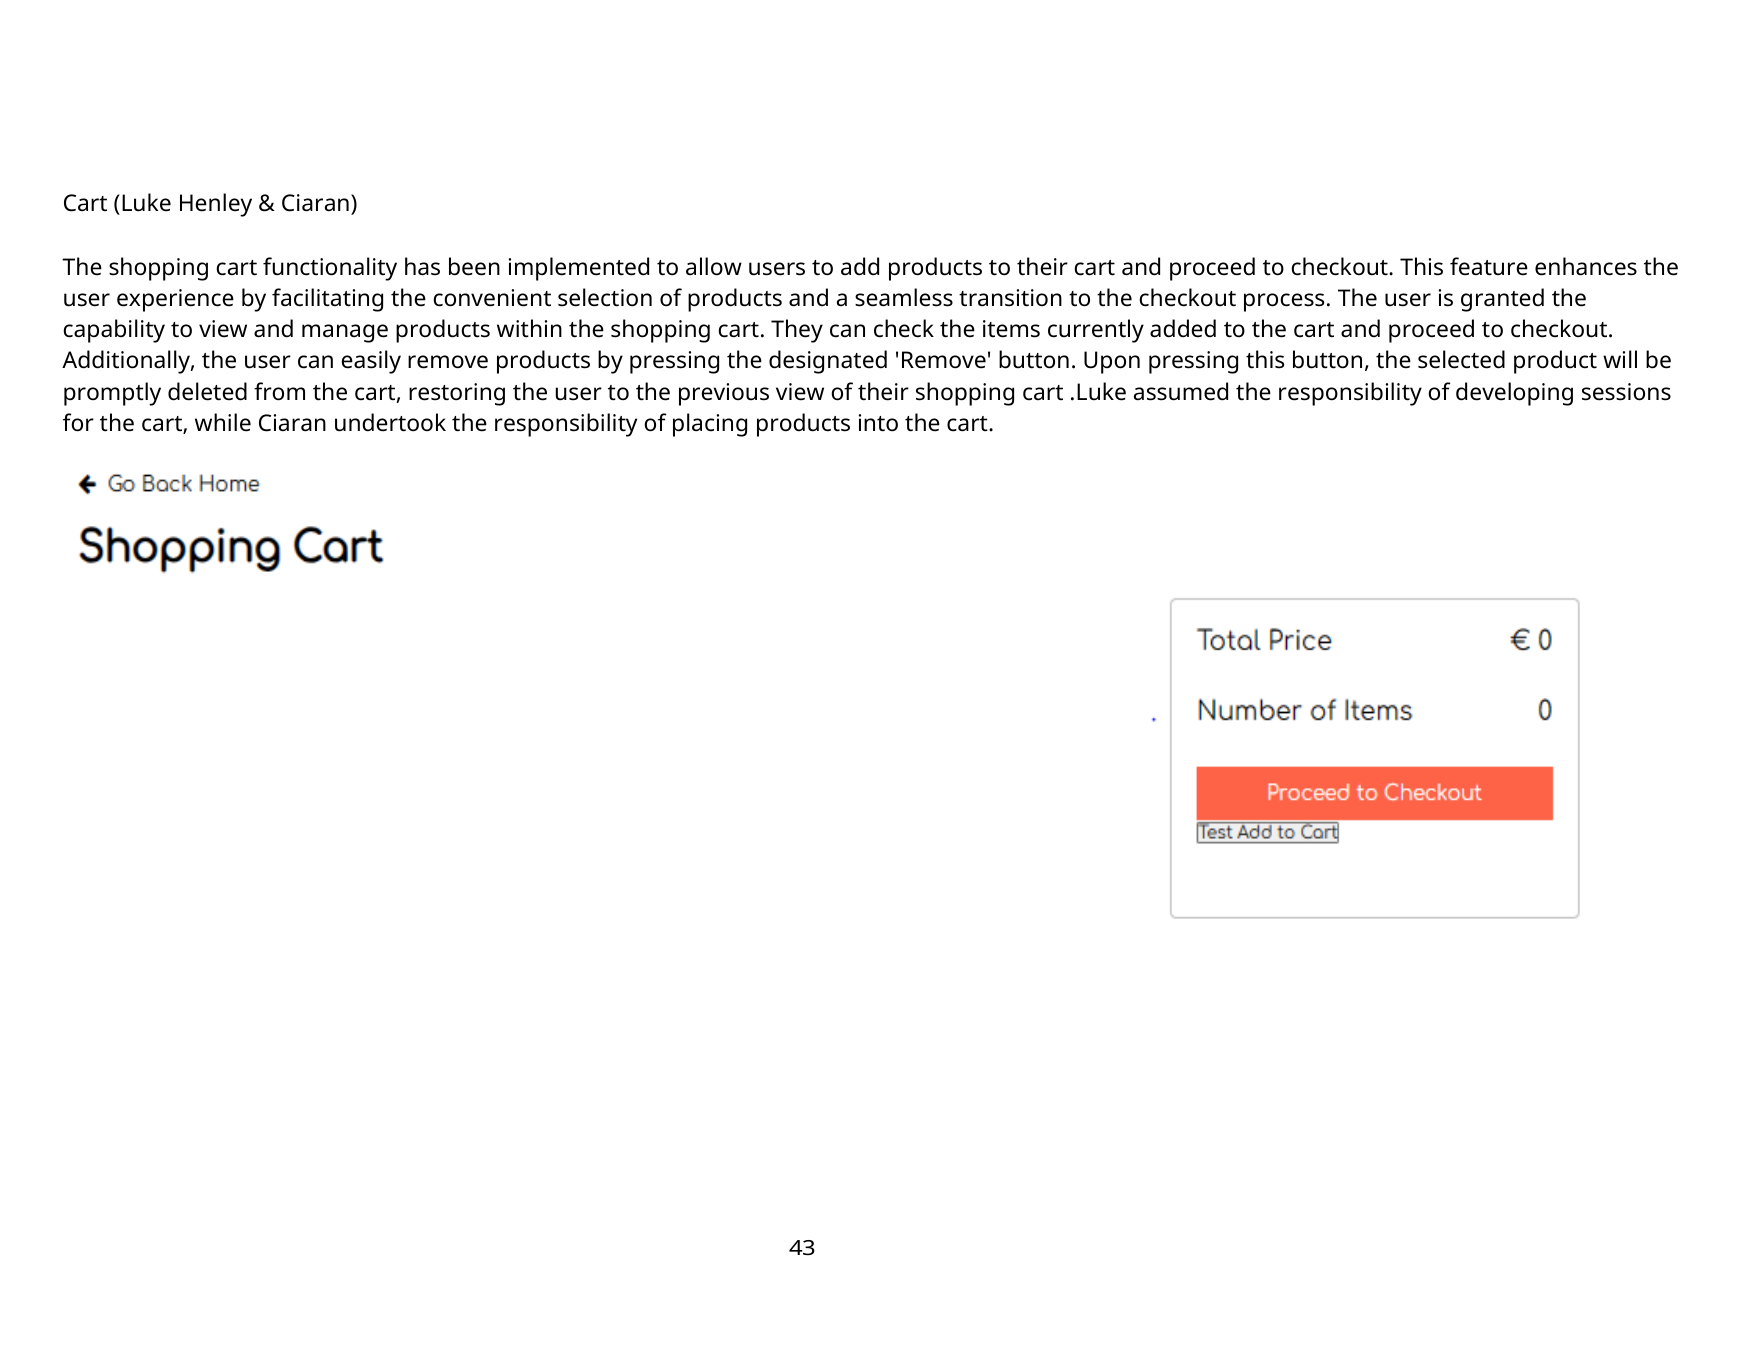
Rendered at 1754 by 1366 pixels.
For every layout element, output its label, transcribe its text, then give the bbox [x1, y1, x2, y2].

text Cart (Luke Henley & Ciaran) [62, 187, 1693, 218]
text The shopping cart functionality has been implemented to allow users to add products to their cart and proceed to checkout. This feature enhances the user experience by facilitating the convenient selection of products and a seamless transition to the checkout process. The user is granted the capability to view and manage products within the shopping cart. They can check the items currently added to the cart and proceed to checkout. Additionally, the user can easily remove products by pressing the designated 'Remove' button. Upon pressing this button, the selected product will be promptly deleted from the cart, restoring the user to the previous view of their shopping cart .Luke assumed the responsibility of developing sessions for the cart, while Ciaran undertook the responsibility of placing products into the cart. [62, 250, 1693, 438]
picture [62, 470, 1594, 949]
